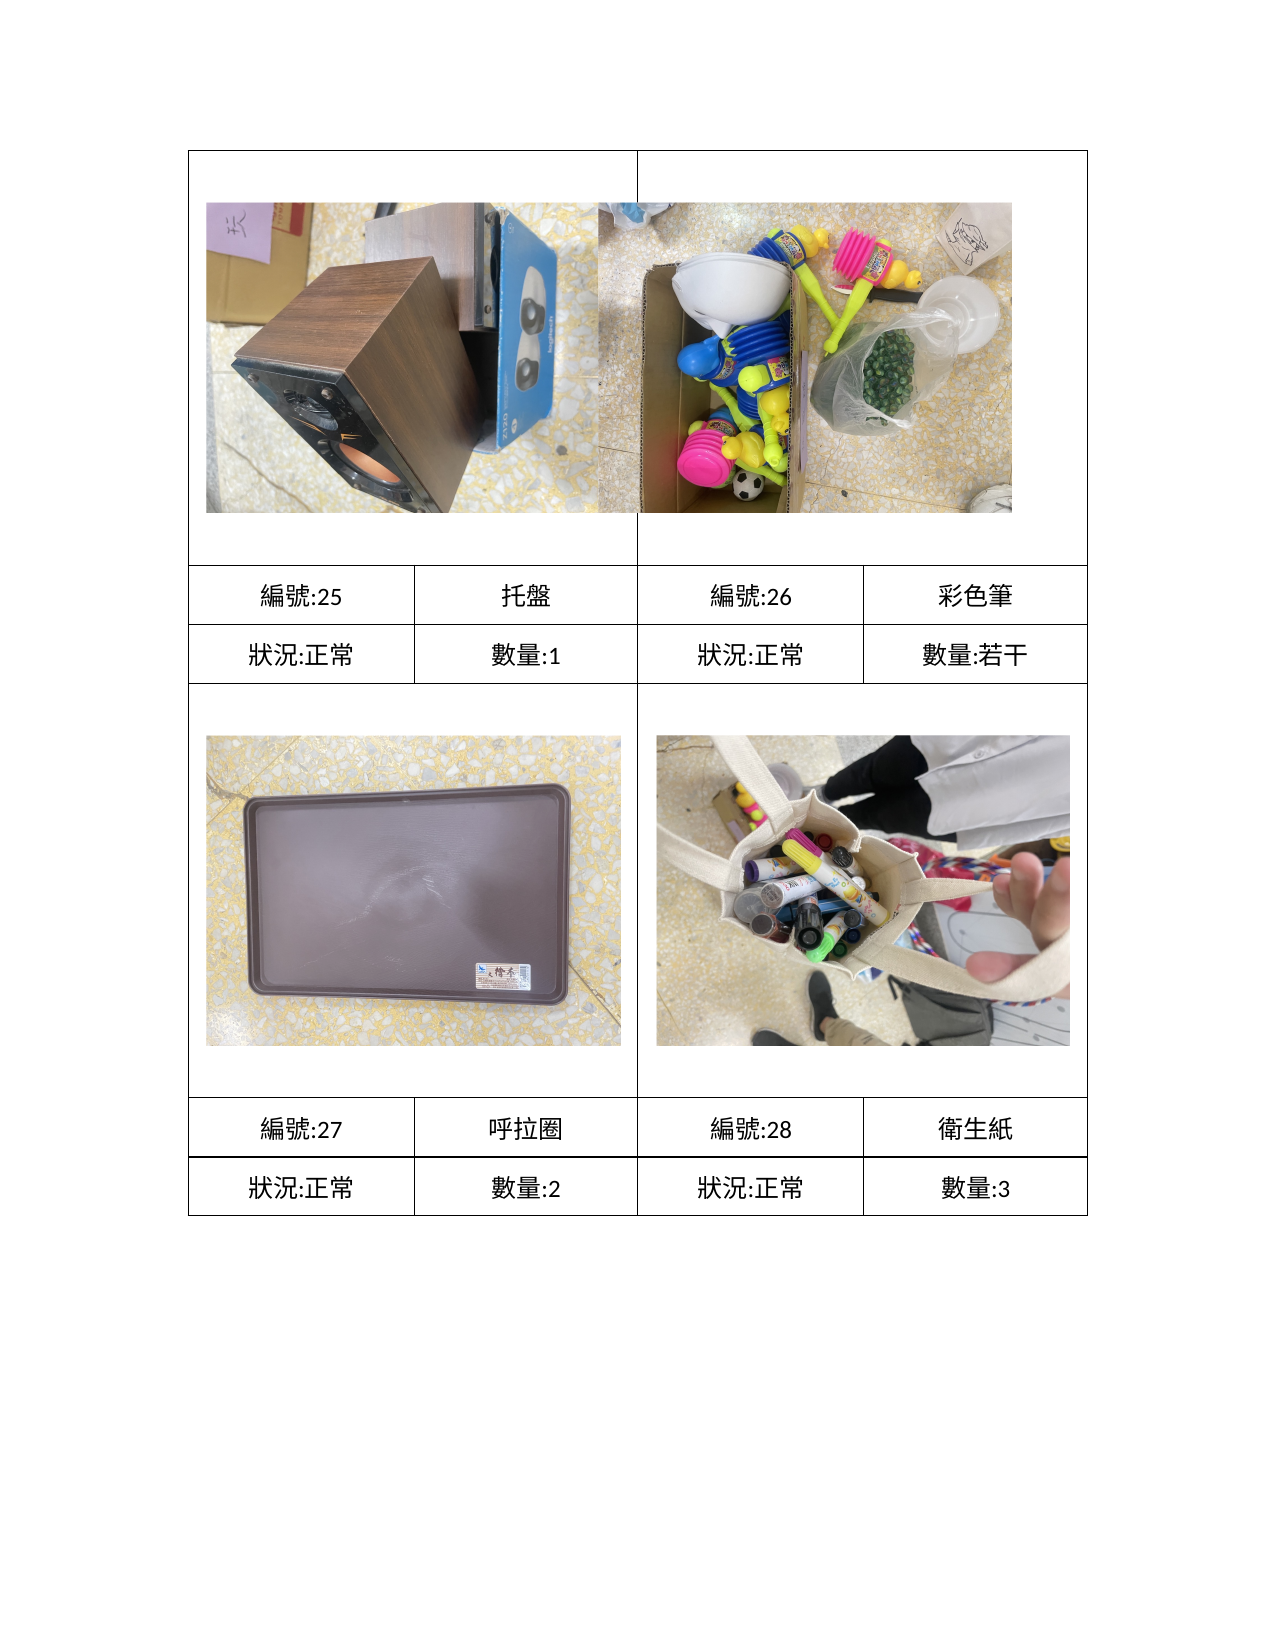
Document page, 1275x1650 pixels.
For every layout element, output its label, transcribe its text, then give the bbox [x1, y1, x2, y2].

table_cell 編號:26 [638, 566, 863, 624]
picture [657, 736, 1070, 1046]
picture [207, 736, 621, 1046]
table_cell 狀況:正常 [638, 625, 863, 683]
table_cell 數量:2 [415, 1158, 637, 1215]
table_cell 托盤 [415, 566, 637, 624]
table_cell [638, 151, 1087, 564]
table_cell 彩色筆 [864, 566, 1087, 624]
table_cell 數量:1 [415, 625, 637, 683]
table_cell [189, 151, 637, 564]
table_cell [638, 684, 1087, 1097]
table_cell 呼拉圈 [415, 1098, 637, 1156]
table_cell 狀況:正常 [189, 1158, 414, 1215]
table_cell 狀況:正常 [638, 1158, 863, 1215]
picture [599, 203, 1011, 513]
picture [207, 203, 598, 513]
table_cell [189, 684, 637, 1097]
table_cell 編號:28 [638, 1098, 863, 1156]
table_cell 數量:若干 [864, 625, 1087, 683]
table_cell 衛生紙 [864, 1098, 1087, 1156]
table_cell 數量:3 [864, 1158, 1087, 1215]
table_cell 編號:27 [189, 1098, 414, 1156]
table_cell 編號:25 [189, 566, 414, 624]
table_cell 狀況:正常 [189, 625, 414, 683]
